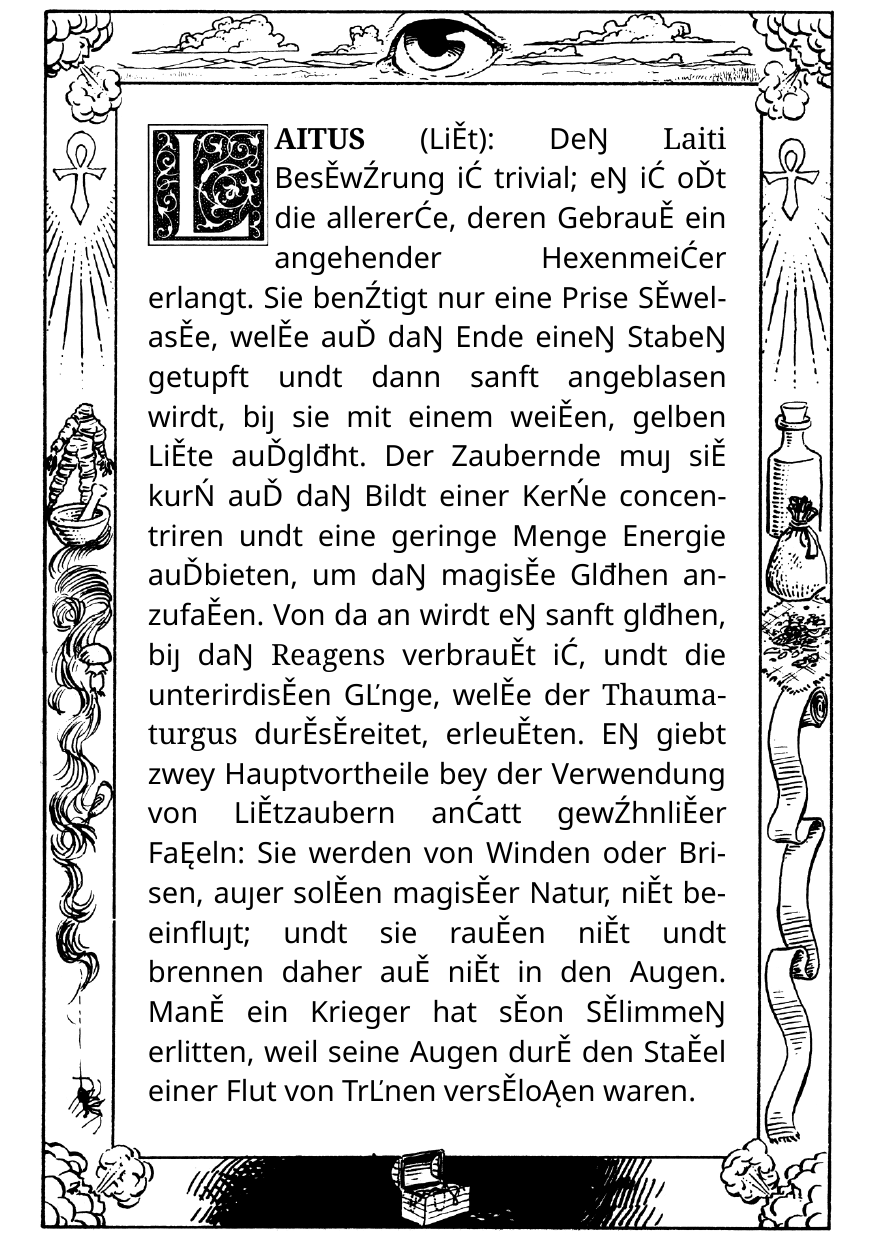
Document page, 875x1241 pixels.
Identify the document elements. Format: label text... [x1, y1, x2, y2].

picture [40, 9, 834, 1231]
text AITUS (LiĚt): DeŊ Laiti BesĚwŹrung iĆ trivial; eŊ iĆ oĎt die allererĆe, deren GebrauĚ ein angehender HexenmeiĆer erlangt. Sie benŹtigt nur eine Prise SĚwelasĚe, welĚe auĎ daŊ Ende eineŊ StabeŊ getupft undt dann sanft angeblasen wirdt, biȷ sie mit einem weiĚen, gelben LiĚte auĎglđht. Der Zaubernde muȷ siĚ kurŃ auĎ daŊ Bildt einer KerŃe concentriren undt eine geringe Menge Energie auĎbieten, um daŊ magisĚe Glđhen anzufaĚen. Von da an wirdt eŊ sanft glđhen, biȷ daŊ Reagens verbrauĚt iĆ, undt die unterirdisĚen GĽnge, welĚe der Thaumaturgus durĚsĚreitet, erleuĚten. EŊ giebt zwey Hauptvortheile bey der Verwendung von LiĚtzaubern anĆatt gewŹhnliĚer FaĘeln: Sie werden von Winden oder Brisen, auȷer solĚen magisĚer Natur, niĚt beeinfluȷt; undt sie rauĚen niĚt undt brennen daher auĚ niĚt in den Augen. ManĚ ein Krieger hat sĚon SĚlimmeŊ erlitten, weil seine Augen durĚ den StaĚel einer Flut von TrĽnen versĚloĄen waren. [148, 118, 726, 1110]
